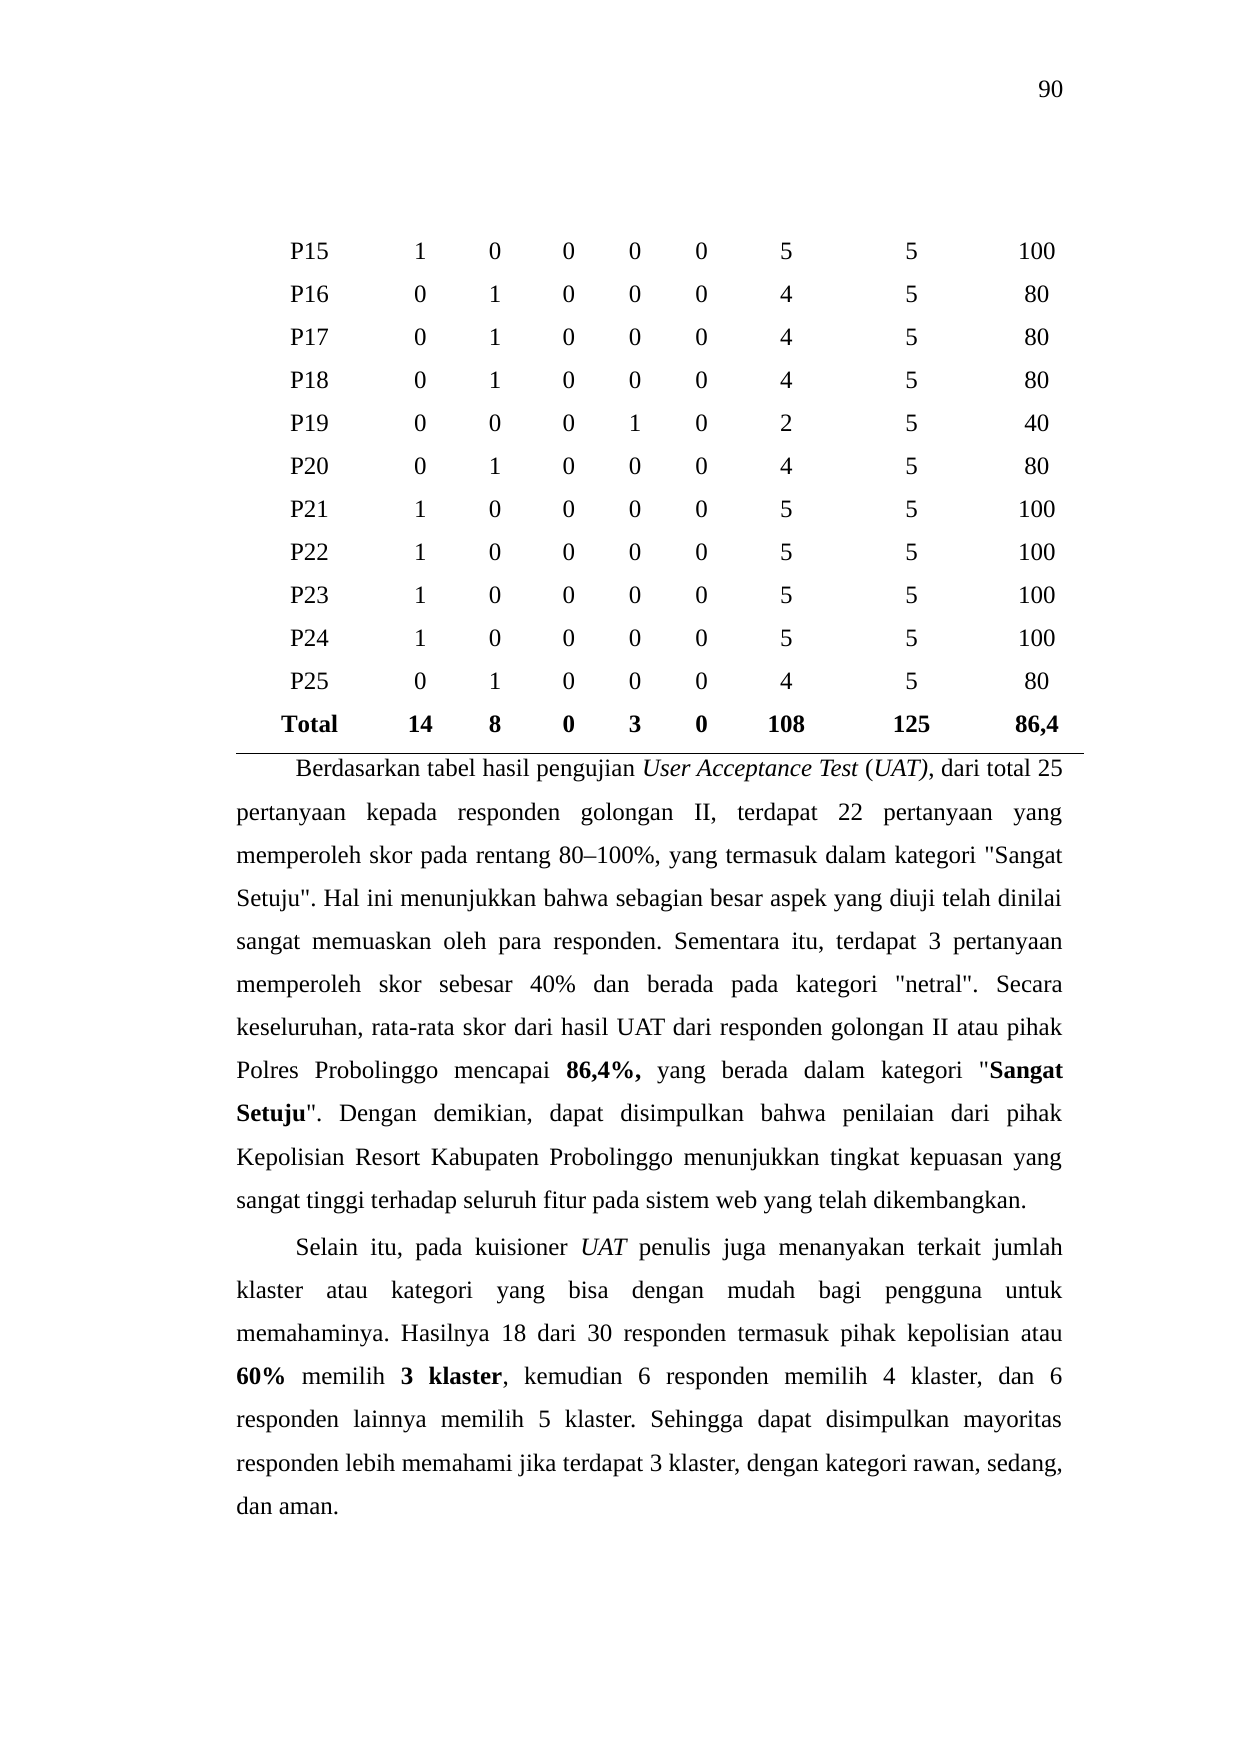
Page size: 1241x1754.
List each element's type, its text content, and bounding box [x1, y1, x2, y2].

table_cell 4 [738, 279, 833, 322]
table_cell 5 [834, 279, 989, 322]
table_cell 5 [834, 236, 989, 279]
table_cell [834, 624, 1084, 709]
text Berdasarkan tabel hasil pengujian User Acceptance Test (UAT), dari total 25 pertanyaan kepada responden golongan II, terdapat 22 pertanyaan yang memperoleh skor pada rentang 80–100%, yang termasuk dalam kategori "Sangat Setuju". Hal ini menunjukkan bahwa sebagian besar aspek yang diuji telah dinilai sangat memuaskan oleh para responden. Sementara itu, terdapat 3 pertanyaan memperoleh skor sebesar 40% dan berada pada kategori "netral". Secara keseluruhan, rata-rata skor dari hasil UAT dari responden golongan II atau pihak Polres Probolinggo mencapai 86,4%, yang berada dalam kategori "Sangat Setuju". Dengan demikian, dapat disimpulkan bahwa penilaian dari pihak Kepolisian Resort Kabupaten Probolinggo menunjukkan tingkat kepuasan yang sangat tinggi terhadap seluruh fitur pada sistem web yang telah dikembangkan. [236, 754, 1063, 1213]
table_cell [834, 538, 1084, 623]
table_cell 0 [382, 322, 458, 365]
table_cell 1 [458, 279, 531, 322]
table_cell 1 [458, 322, 531, 365]
table_cell 0 [531, 322, 605, 365]
table_cell 0 [605, 279, 664, 322]
table_cell 0 [458, 236, 531, 279]
table_cell 0 [605, 322, 664, 365]
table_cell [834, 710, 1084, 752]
table_cell 0 [664, 279, 738, 322]
table_cell 0 [605, 236, 664, 279]
table_cell 0 [382, 279, 458, 322]
table_cell 100 [989, 236, 1084, 279]
table_cell 1 [382, 236, 458, 279]
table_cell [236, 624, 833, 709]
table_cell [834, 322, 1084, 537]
table_cell 5 [738, 236, 833, 279]
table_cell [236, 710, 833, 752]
table_cell P15 [236, 236, 382, 279]
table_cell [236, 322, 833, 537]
table_cell 0 [531, 236, 605, 279]
table_cell P17 [236, 322, 382, 365]
text Selain itu, pada kuisioner UAT penulis juga menanyakan terkait jumlah klaster atau kategori yang bisa dengan mudah bagi pengguna untuk memahaminya. Hasilnya 18 dari 30 responden termasuk pihak kepolisian atau 60% memilih 3 klaster, kemudian 6 responden memilih 4 klaster, dan 6 responden lainnya memilih 5 klaster. Sehingga dapat disimpulkan mayoritas responden lebih memahami jika terdapat 3 klaster, dengan kategori rawan, sedang, dan aman. [236, 1232, 1063, 1519]
table_cell 0 [664, 236, 738, 279]
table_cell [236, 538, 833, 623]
table_cell 80 [989, 279, 1084, 322]
table_cell P16 [236, 279, 382, 322]
table_cell 0 [531, 279, 605, 322]
